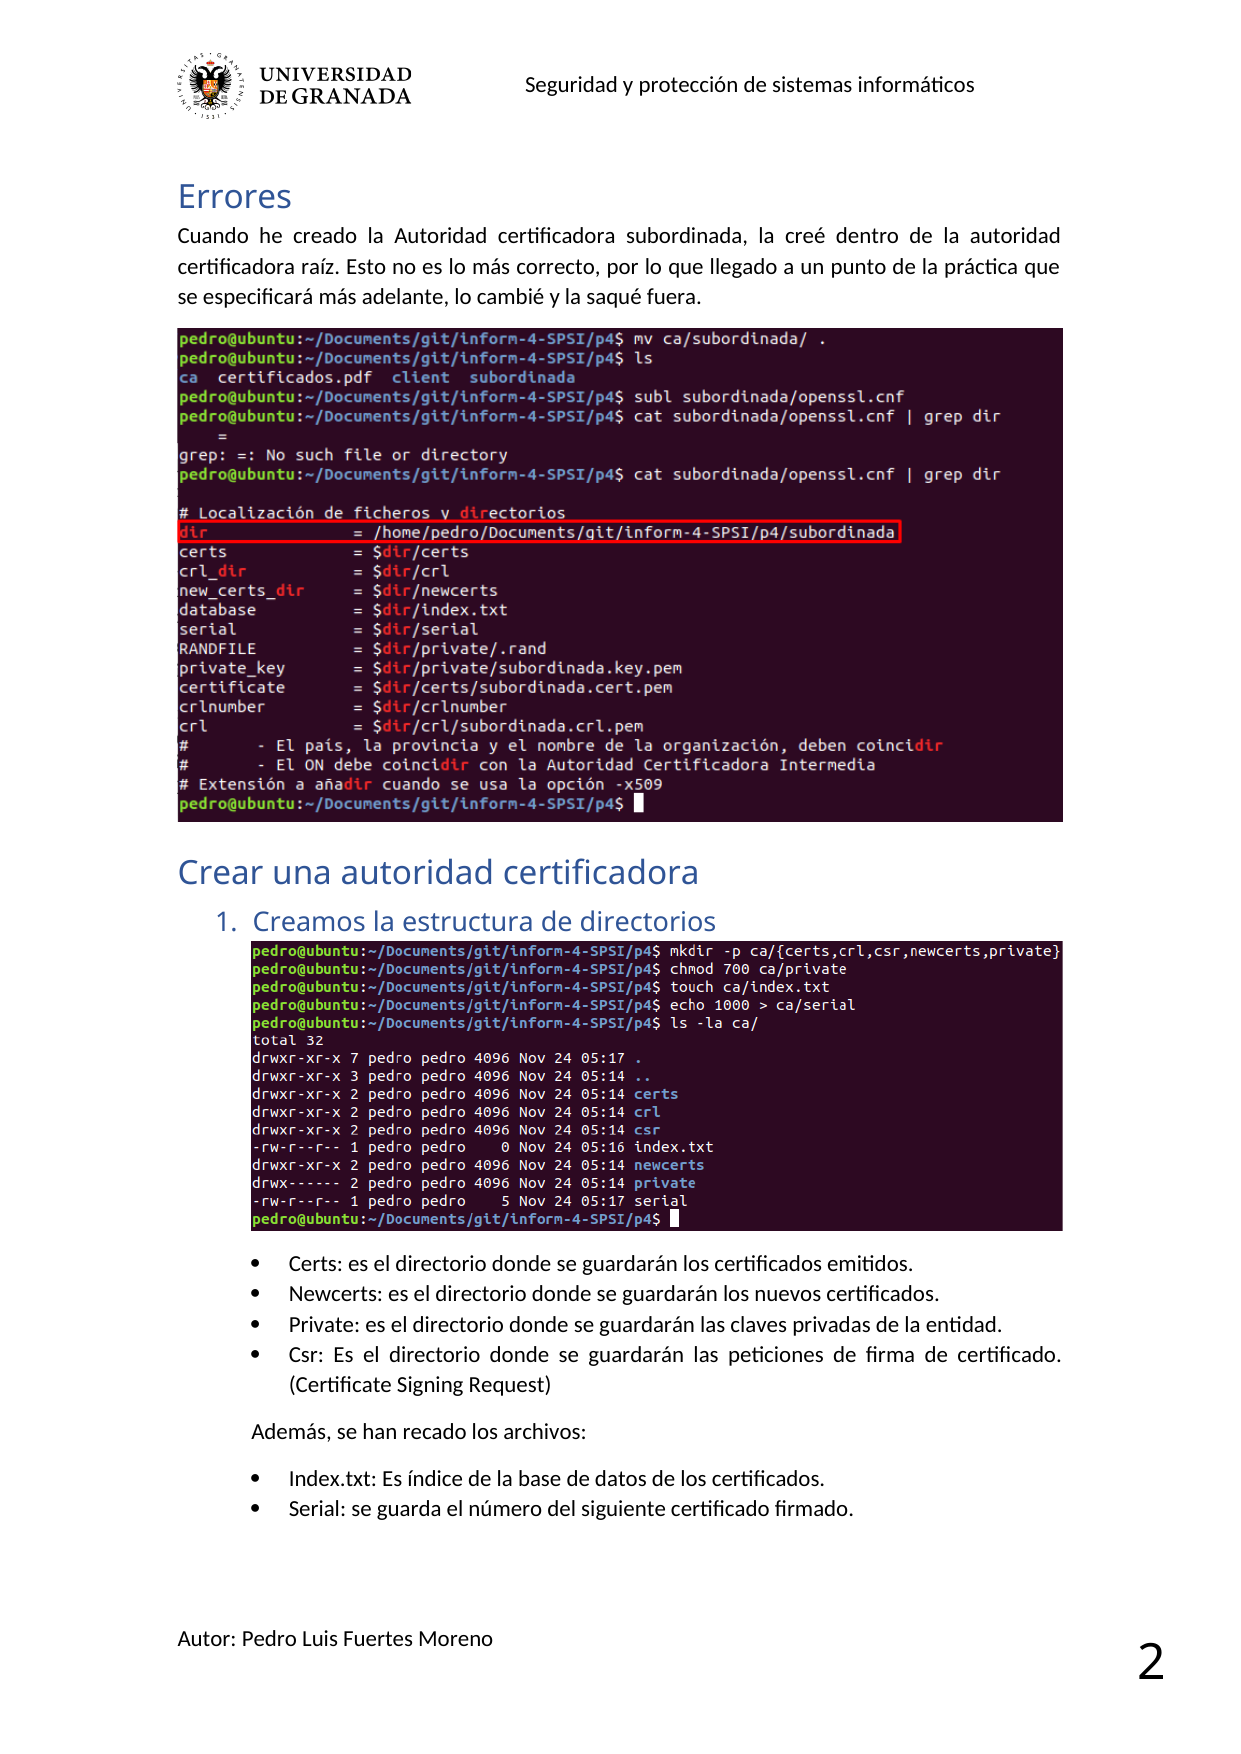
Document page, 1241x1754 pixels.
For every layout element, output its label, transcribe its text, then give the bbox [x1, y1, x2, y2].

subtitle Creamos la estructura de directorios [215, 902, 1063, 939]
list Private: es el directorio donde se guardarán las claves privadas de la entidad. [251, 1310, 1063, 1338]
subtitle Errores [177, 173, 1063, 218]
picture [177, 53, 412, 119]
list Newcerts: es el directorio donde se guardarán los nuevos certificados. [251, 1279, 1063, 1307]
list Serial: se guarda el número del siguiente certificado firmado. [251, 1494, 1063, 1522]
subtitle Crear una autoridad certificadora [177, 849, 1063, 894]
text Cuando he creado la Autoridad certificadora subordinada, la creé dentro de la autoridad certificadora raíz. Esto no es lo más correcto, por lo que llegado a un punto de la práctica que se especificará más adelante, lo cambié y la saqué fuera. [177, 222, 1063, 310]
list Index.txt: Es índice de la base de datos de los certificados. [251, 1464, 1063, 1492]
text Además, se han recado los archivos: [251, 1417, 1063, 1445]
picture [177, 328, 1063, 822]
list Csr: Es el directorio donde se guardarán las peticiones de firma de certificado. (Certificate Signing Request) [251, 1340, 1063, 1398]
list Certs: es el directorio donde se guardarán los certificados emitidos. [251, 1249, 1063, 1277]
picture [251, 941, 1063, 1231]
